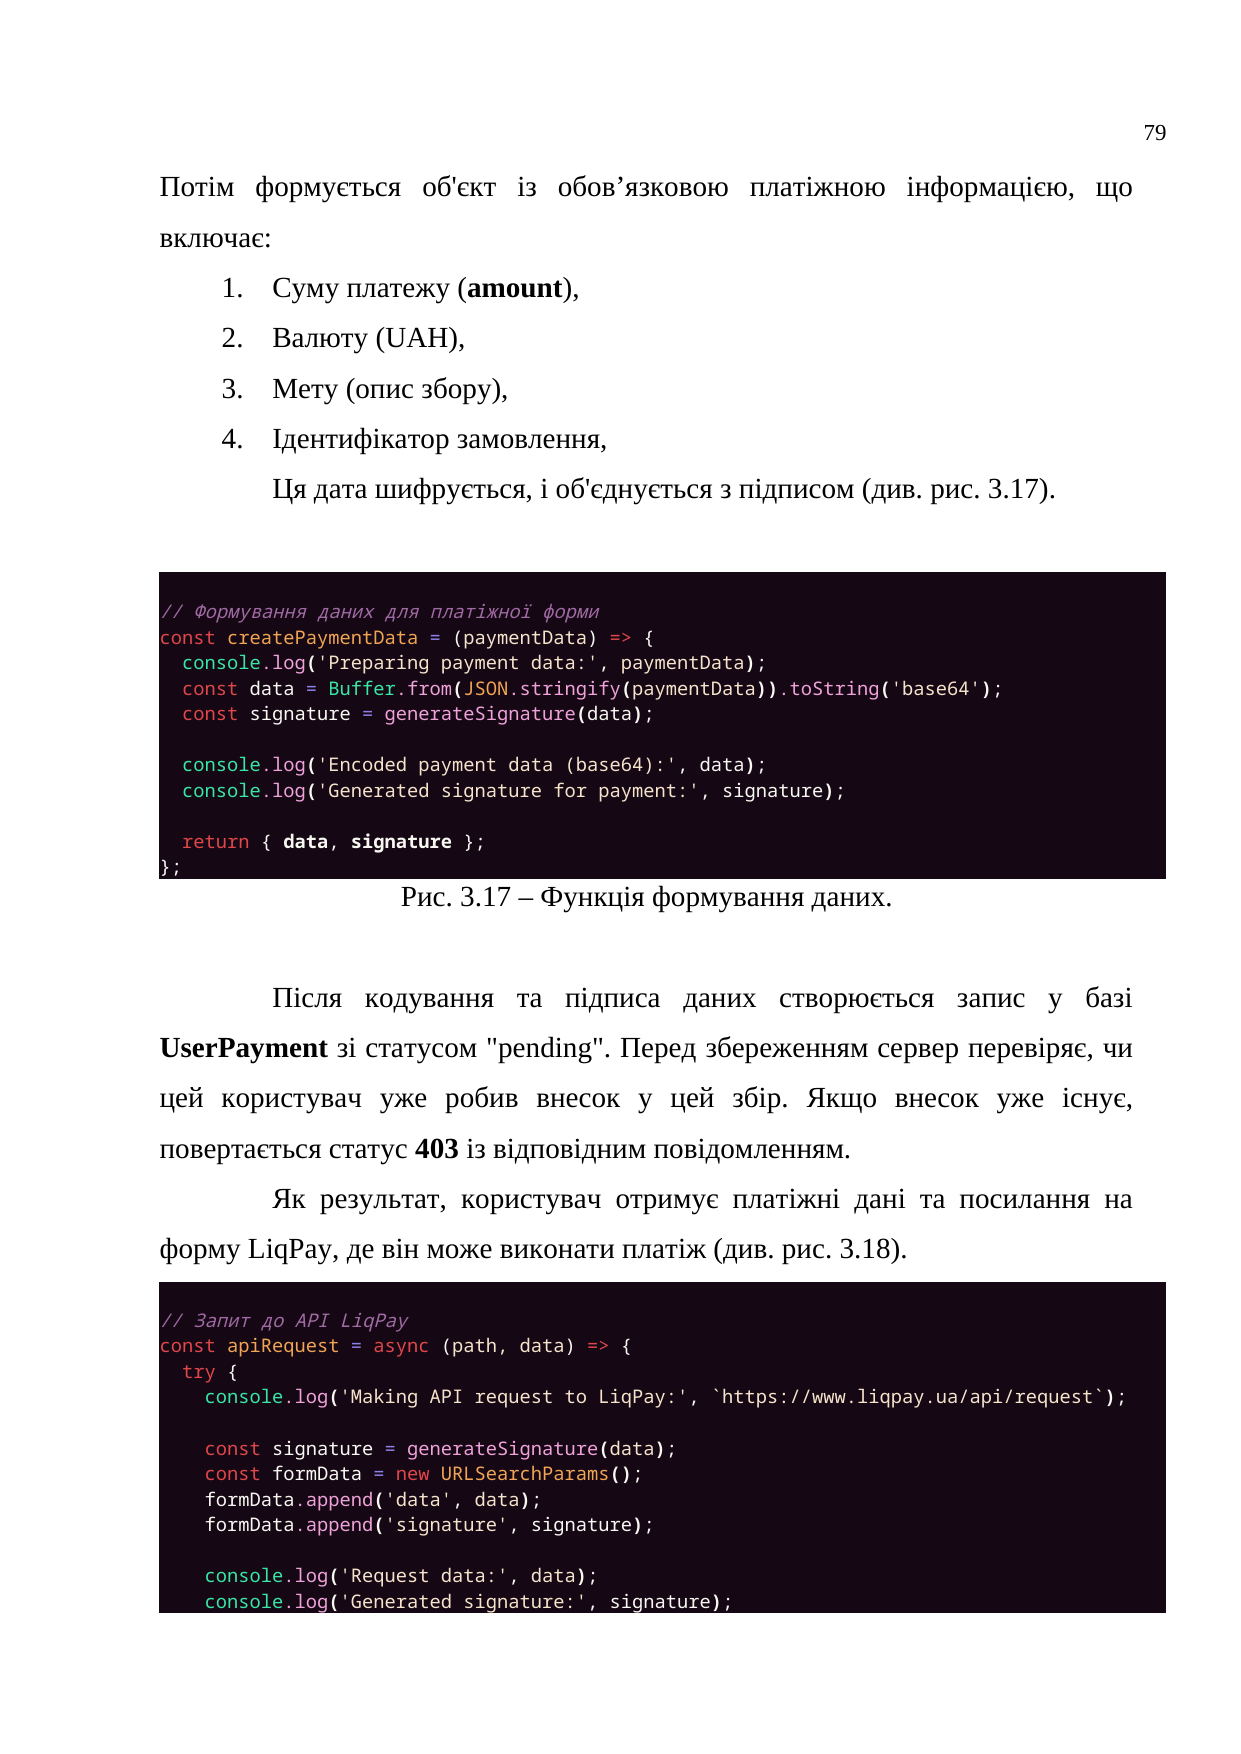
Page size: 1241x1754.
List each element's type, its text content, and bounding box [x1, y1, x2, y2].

text return { data, signature }; [159, 828, 1166, 854]
text Після кодування та підписа даних створюється запис у базі UserPayment зі статусом "pending". Перед збереженням сервер перевіряє, чи цей користувач уже робив внесок у цей збір. Якщо внесок уже існує, повертається статус 403 із відповідним повідомленням. [159, 980, 1134, 1164]
text console.log('Encoded payment data (base64):', data); [159, 752, 1166, 777]
list Валюту (UAH), [159, 321, 1134, 354]
text Рис. 3.17 – Функція формування даних. [159, 879, 1134, 913]
text console.log('Making API request to LiqPay:', `https://www.liqpay.ua/api/request`); [159, 1384, 1166, 1409]
text const formData = new URLSearchParams(); [159, 1460, 1166, 1486]
text Як результат, користувач отримує платіжні дані та посилання на форму LiqPay, де він може виконати платіж (див. рис. 3.18). [159, 1181, 1134, 1265]
text Потім формується об'єкт із обов’язковою платіжною інформацією, що включає: [159, 169, 1134, 253]
text console.log('Generated signature for payment:', signature); [159, 777, 1166, 803]
text try { [159, 1358, 1166, 1384]
text console.log('Request data:', data); [159, 1562, 1166, 1588]
text }; [159, 854, 1166, 879]
text formData.append('signature', signature); [159, 1511, 1166, 1537]
text const signature = generateSignature(data); [159, 1435, 1166, 1460]
list Мету (опис збору), [159, 371, 1134, 404]
text const createPaymentData = (paymentData) => { [159, 624, 1166, 649]
list Суму платежу (amount), [159, 270, 1134, 304]
text // Формування даних для платіжної форми [159, 572, 1166, 624]
text // Запит до API LiqPay [159, 1307, 1166, 1333]
text Ця дата шифрується, і об'єднується з підписом (див. рис. 3.17). [159, 471, 1134, 505]
text const apiRequest = async (path, data) => { [159, 1333, 1166, 1358]
text const signature = generateSignature(data); [159, 701, 1166, 726]
text formData.append('data', data); [159, 1486, 1166, 1511]
text console.log('Generated signature:', signature); [159, 1588, 1166, 1613]
list Ідентифікатор замовлення, [159, 421, 1134, 455]
text console.log('Preparing payment data:', paymentData); [159, 649, 1166, 675]
text const data = Buffer.from(JSON.stringify(paymentData)).toString('base64'); [159, 675, 1166, 701]
